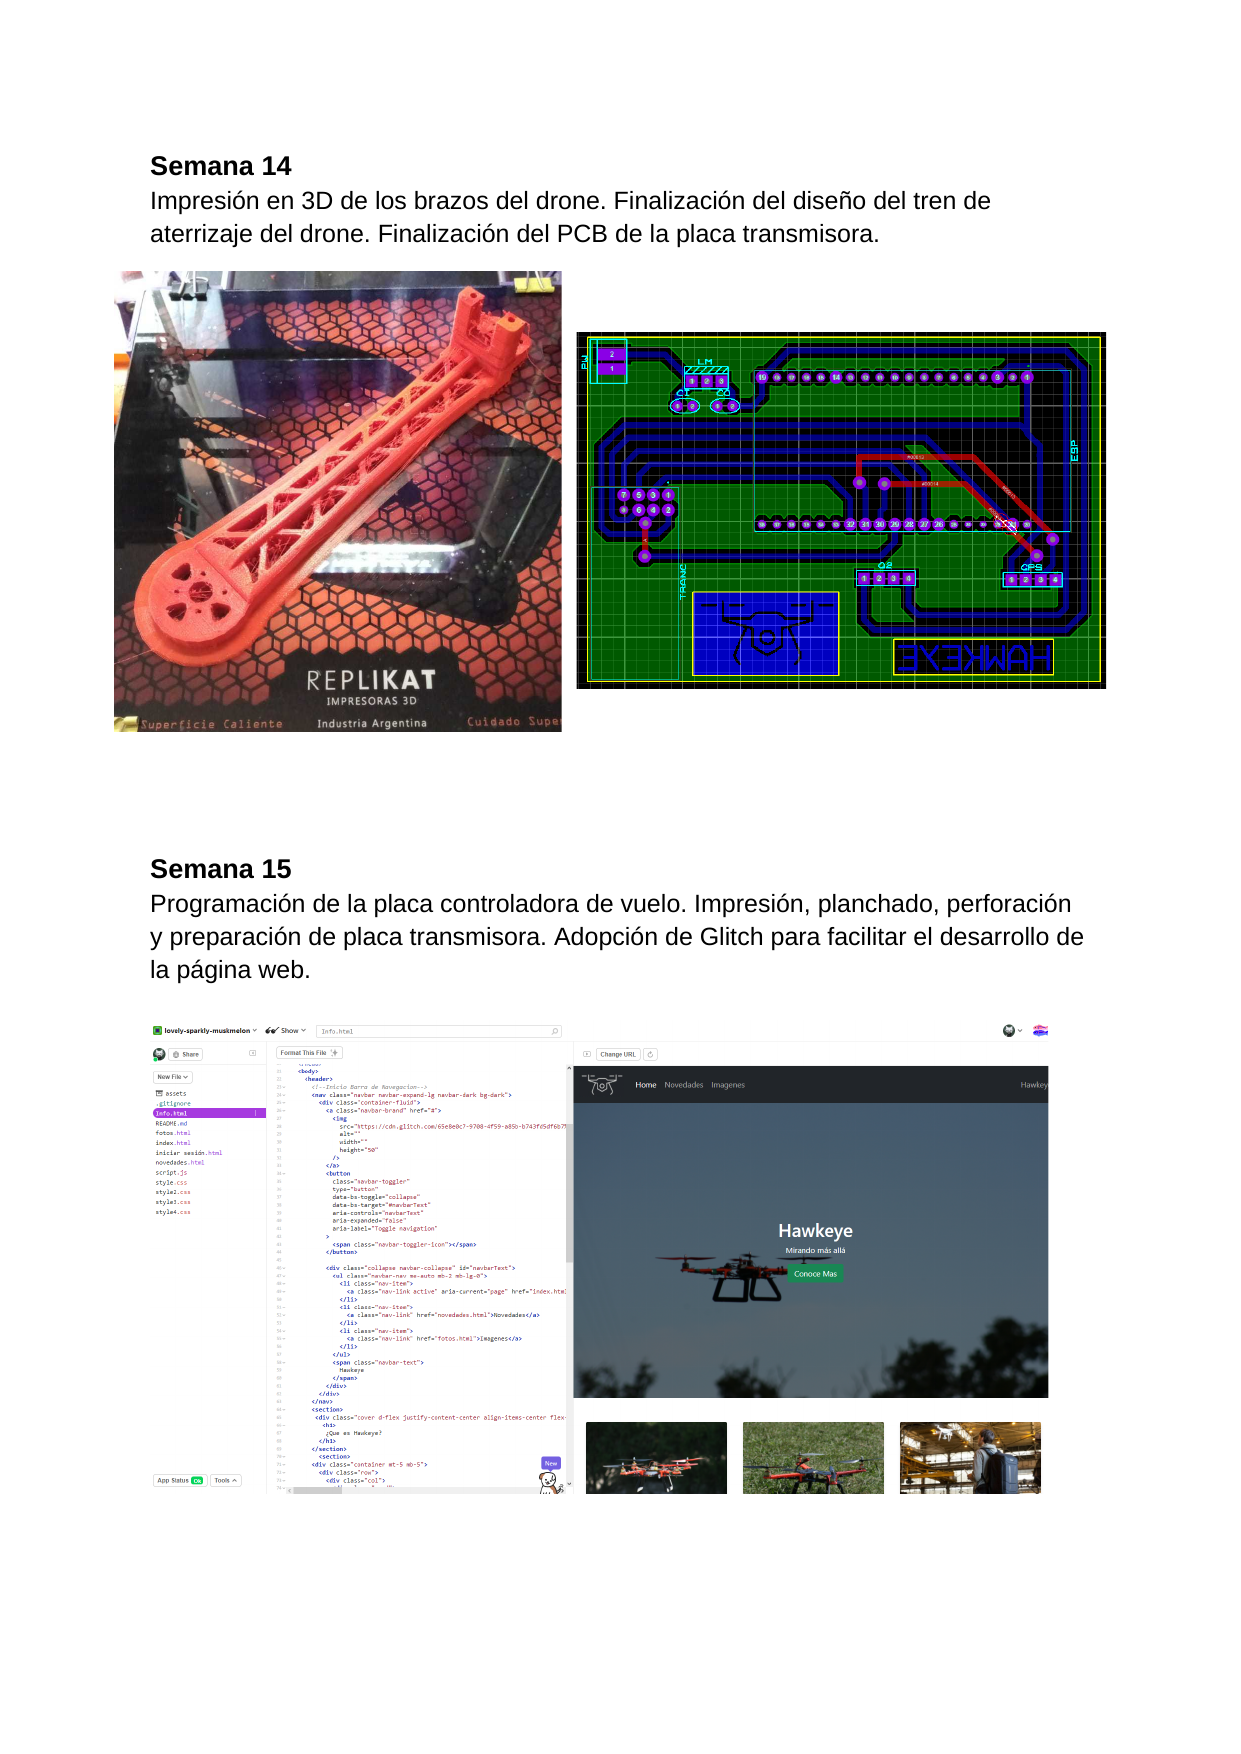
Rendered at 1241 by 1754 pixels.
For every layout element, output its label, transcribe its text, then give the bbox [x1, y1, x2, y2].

text Semana 15 [150, 853, 1090, 884]
picture [576, 332, 1107, 689]
picture [150, 1020, 1049, 1494]
picture [114, 271, 562, 732]
text Semana 14 [150, 150, 1090, 181]
text Impresión en 3D de los brazos del drone. Finalización del diseño del tren de aterrizaje del drone. Finalización del PCB de la placa transmisora. [150, 186, 1090, 248]
text Programación de la placa controladora de vuelo. Impresión, planchado, perforación y preparación de placa transmisora. Adopción de Glitch para facilitar el desarrollo de la página web. [150, 888, 1090, 983]
